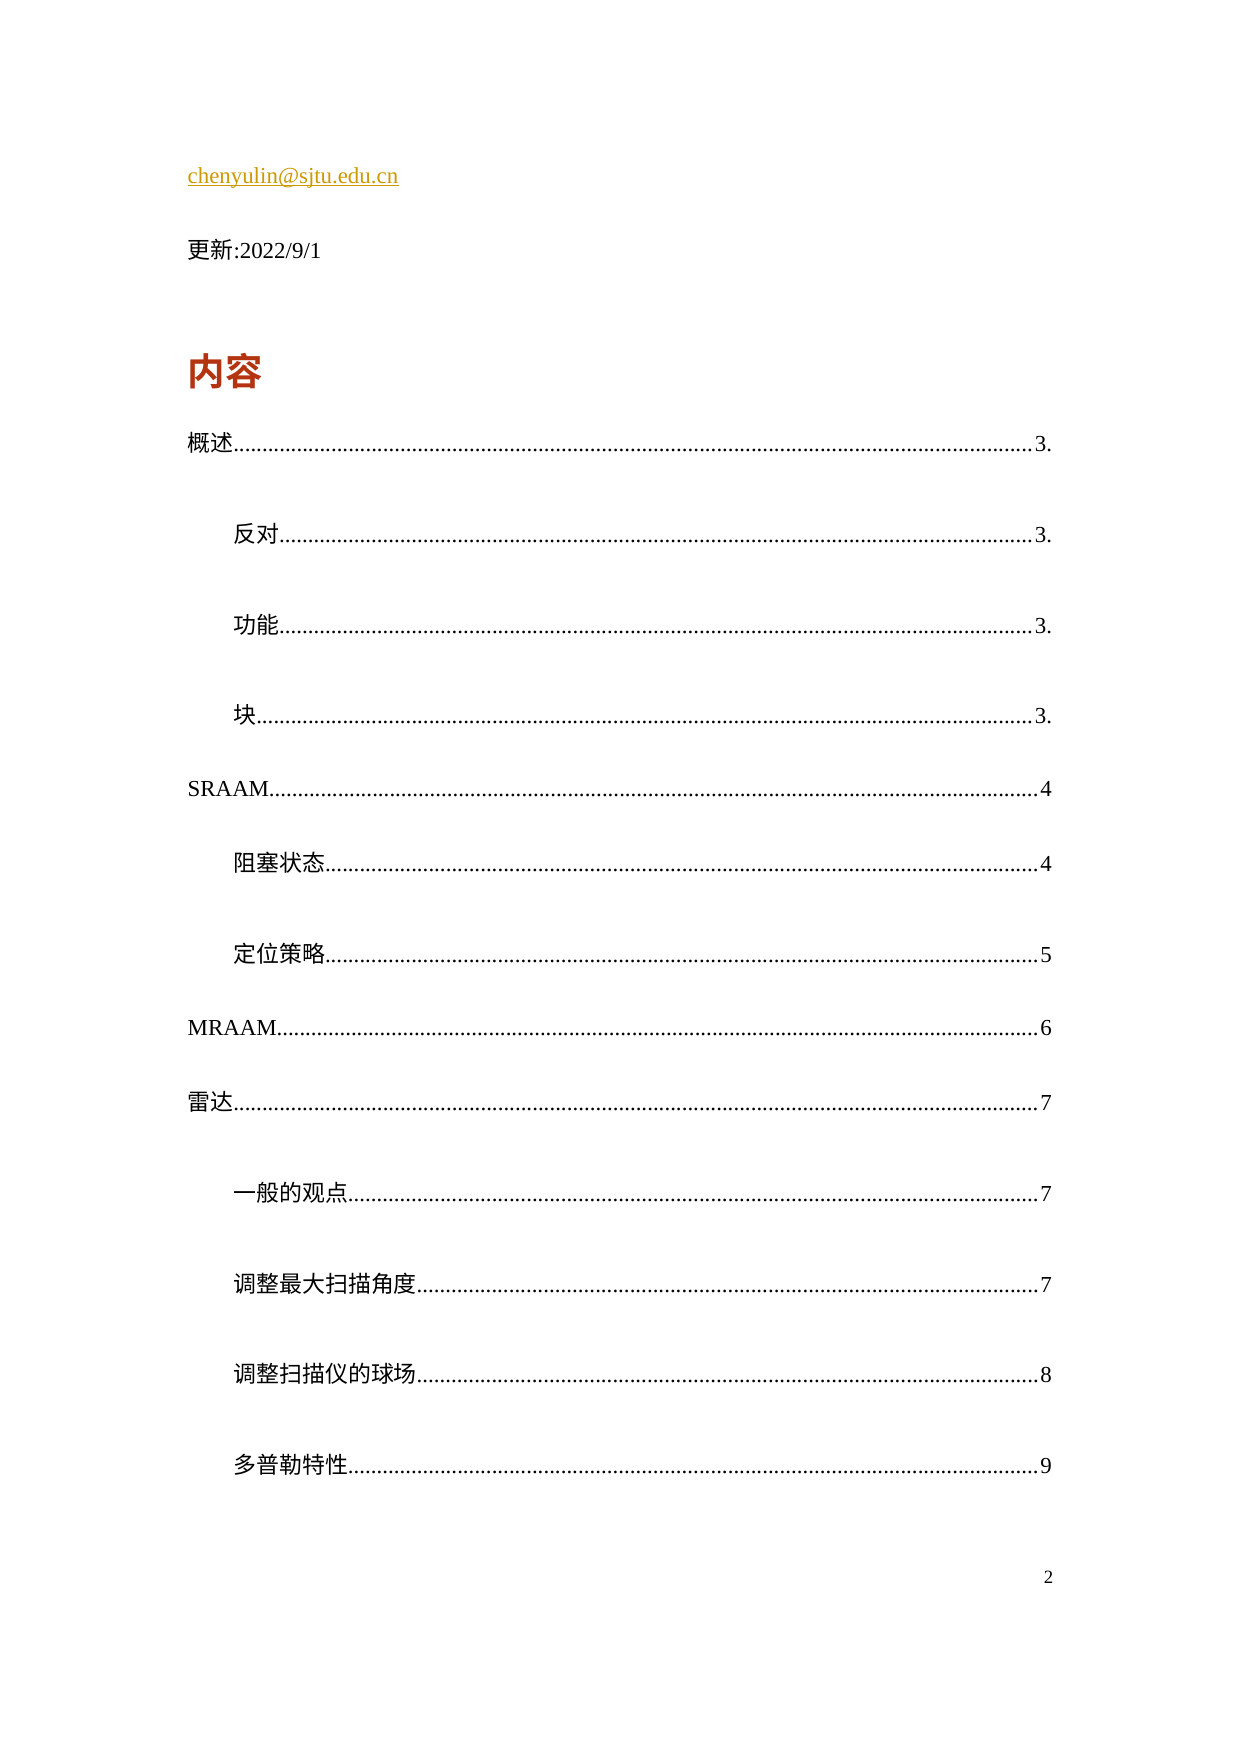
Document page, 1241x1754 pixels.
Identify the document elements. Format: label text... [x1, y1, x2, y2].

text chenyulin@sjtu.edu.cn [187, 159, 1053, 192]
text 更新:2022/9/1 [187, 216, 1053, 281]
